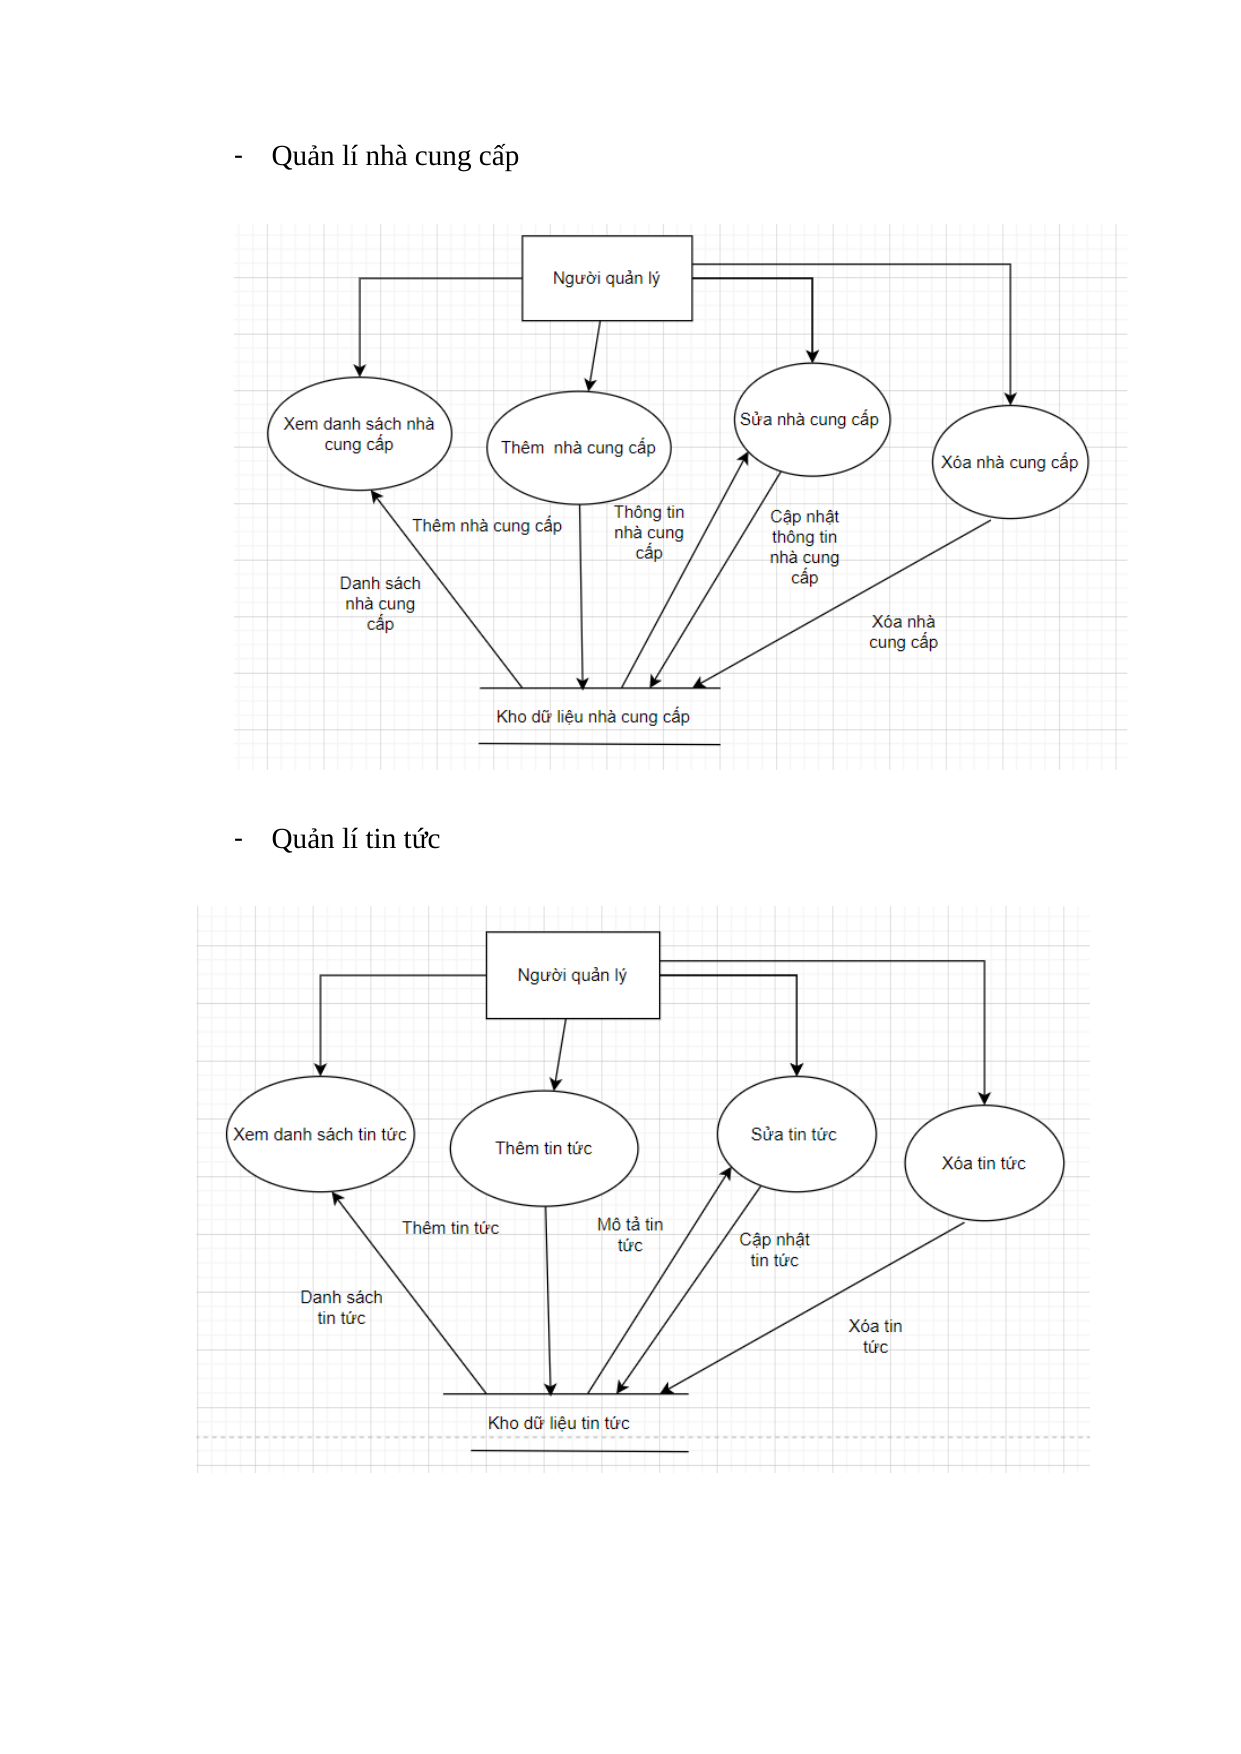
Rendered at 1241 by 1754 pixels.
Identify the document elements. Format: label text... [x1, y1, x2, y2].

list Quản lí tin tức [234, 820, 1090, 856]
list Quản lí nhà cung cấp [234, 137, 1090, 173]
picture [196, 906, 1090, 1473]
picture [233, 224, 1128, 770]
